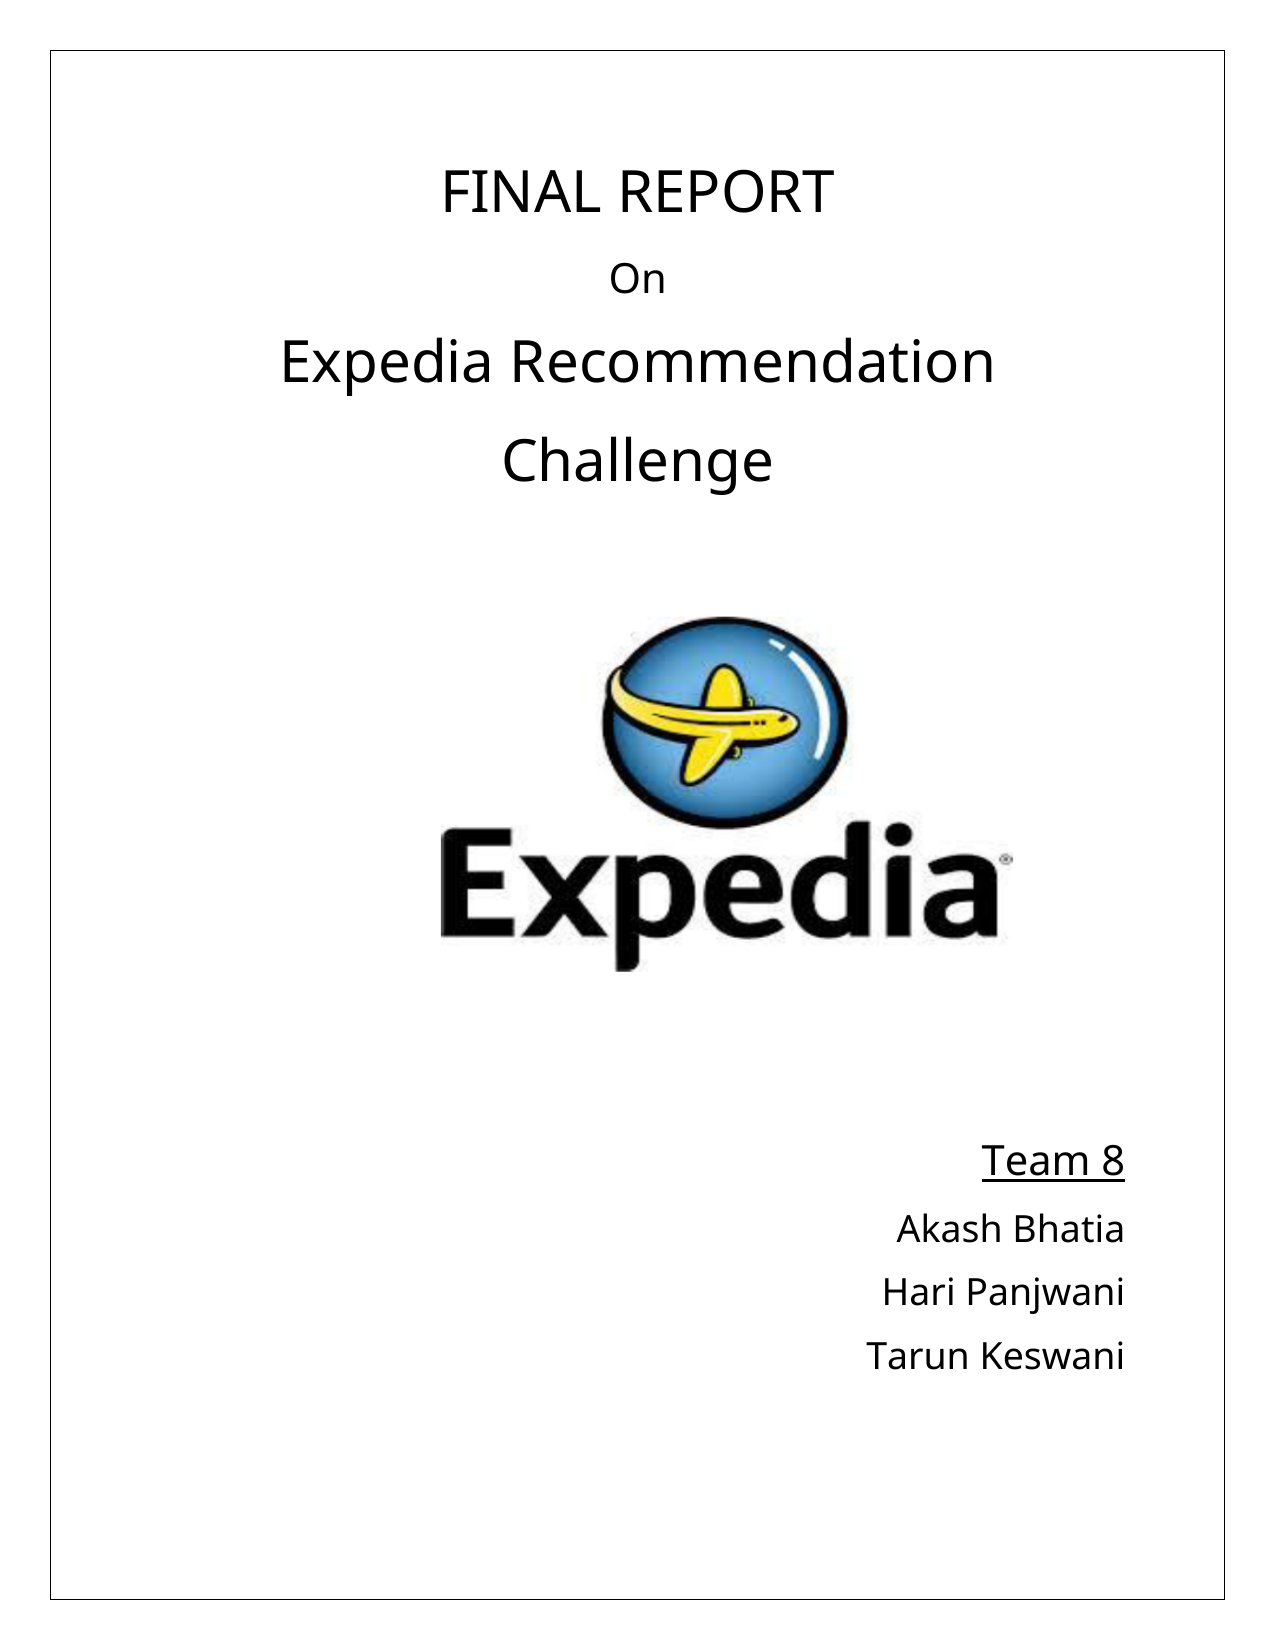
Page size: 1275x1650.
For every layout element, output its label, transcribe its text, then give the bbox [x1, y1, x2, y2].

picture [375, 589, 1064, 983]
text Akash Bhatia [150, 1202, 1125, 1253]
text Hari Panjwani [150, 1266, 1125, 1317]
text FINAL REPORT [150, 150, 1125, 229]
text Team 8 [825, 1131, 1125, 1188]
text Expedia Recommendation Challenge [150, 320, 1125, 499]
text Tarun Keswani [150, 1329, 1125, 1380]
text On [150, 249, 1125, 306]
